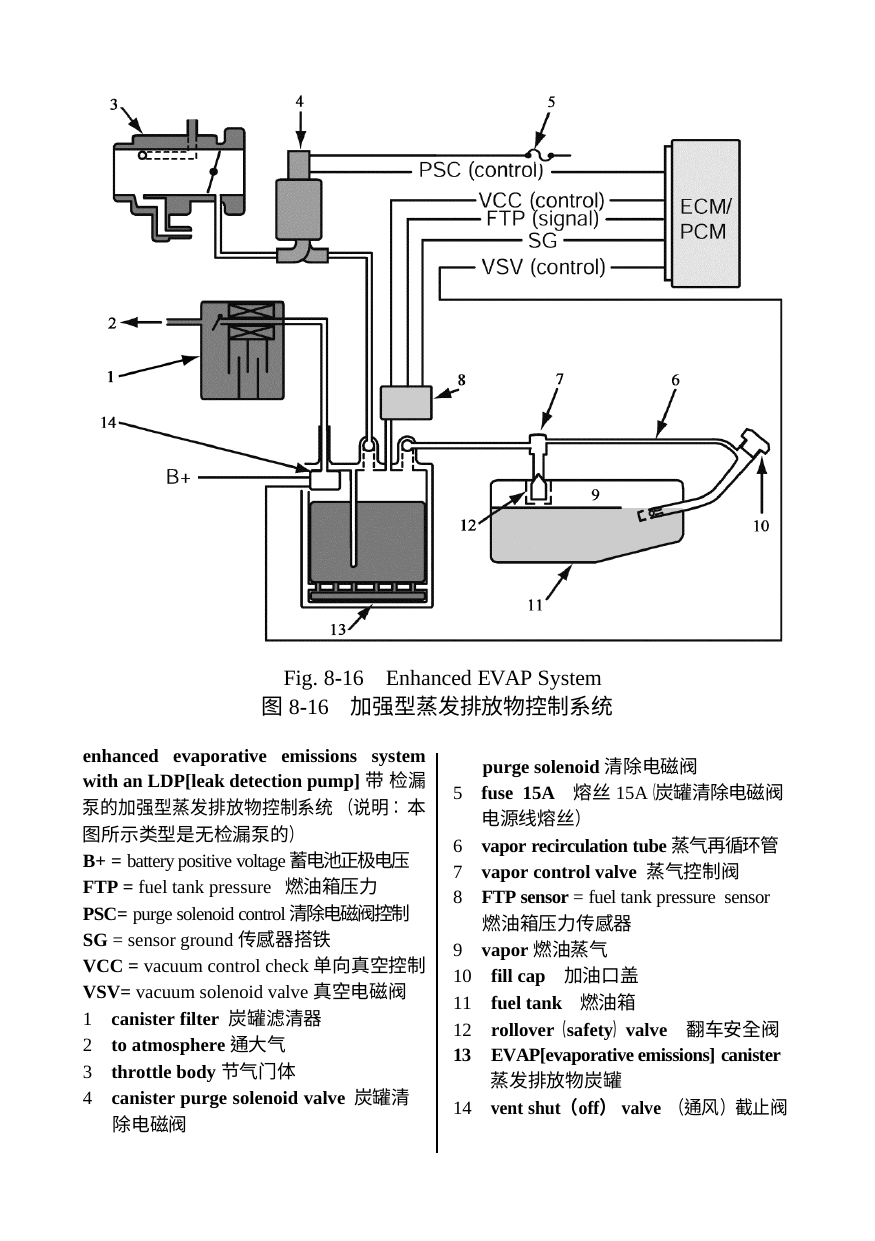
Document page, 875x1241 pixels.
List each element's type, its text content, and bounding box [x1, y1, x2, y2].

text 燃油箱压力传感器 [482, 910, 812, 935]
list vapor recirculation tube 蒸气再循环管 [453, 832, 812, 857]
list vapor control valve 蒸气控制阀 [453, 858, 812, 884]
list rollover （safety） valve 翻车安全阀 [453, 1016, 812, 1041]
list vent shut（off） valve （通风）截止阀 [453, 1094, 812, 1119]
list EVAP[evaporative emissions] canister [453, 1043, 812, 1065]
text 蒸发排放物炭罐 [490, 1067, 812, 1093]
text purge solenoid 清除电磁阀 [482, 753, 812, 778]
list throttle body 节气门体 [83, 1058, 429, 1084]
text 图 8-16 加强型蒸发排放物控制系统 [261, 691, 812, 721]
text enhanced evaporative emissions system with an LDP[leak detection pump] 带 检漏泵的加强型蒸发排放物控制系统 （说明： 本图所示类型是无检漏泵的） [83, 744, 426, 846]
list FTP sensor = fuel tank pressure sensor [453, 886, 812, 908]
subtitle Fig. 8-16 Enhanced EVAP System [73, 665, 812, 690]
text VCC = vacuum control check 单向真空控制 [83, 953, 429, 978]
list vapor 燃油蒸气 [453, 936, 812, 962]
list fuse 15A 熔丝 15A（炭罐清除电磁阀电源线熔丝） [453, 779, 791, 831]
text VSV= vacuum solenoid valve 真空电磁阀 [83, 979, 429, 1004]
list fill cap 加油口盖 [453, 963, 812, 988]
list fuel tank 燃油箱 [453, 989, 812, 1015]
text B+ = battery positive voltage 蓄电池正极电压FTP = fuel tank pressure 燃油箱压力PSC= purge solenoid control 清除电磁阀控制SG = sensor ground 传感器搭铁 [83, 848, 421, 952]
list canister filter 炭罐滤清器 [83, 1005, 429, 1031]
list canister purge solenoid valve 炭罐清除电磁阀 [83, 1084, 421, 1136]
picture [101, 95, 783, 642]
list to atmosphere 通大气 [83, 1032, 429, 1057]
